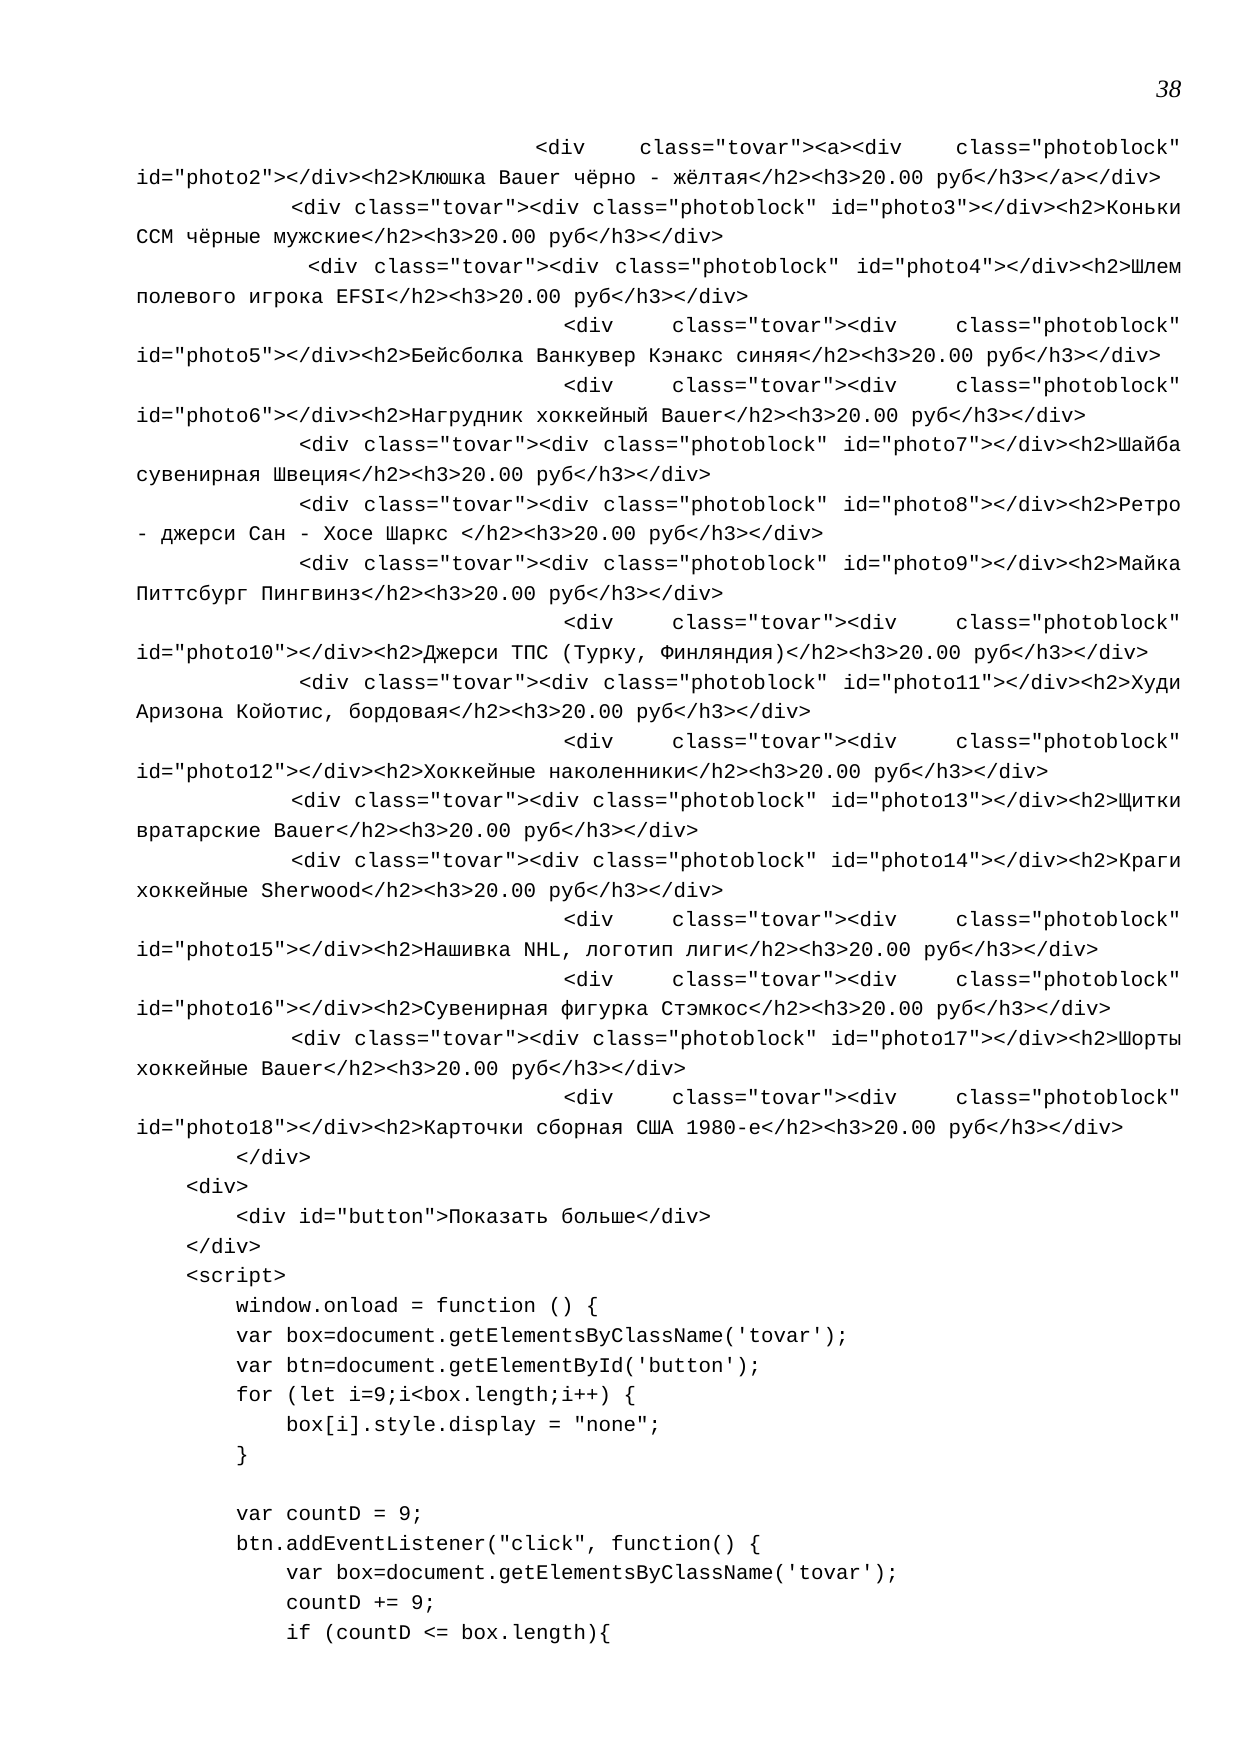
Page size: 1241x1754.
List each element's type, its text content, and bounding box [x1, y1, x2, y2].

text <div class="tovar"><div class="photoblock" id="photo13"></div><h2>Щитки вратарские Bauer</h2><h3>20.00 руб</h3></div> [136, 784, 1181, 844]
text <div class="tovar"><div class="photoblock" id="photo16"></div><h2>Сувенирная фигурка Стэмкос</h2><h3>20.00 руб</h3></div> [136, 963, 1181, 1022]
text if (countD <= box.length){ [136, 1616, 1181, 1645]
text var btn=document.getElementById('button'); [136, 1348, 1181, 1378]
text <div class="tovar"><div class="photoblock" id="photo15"></div><h2>Нашивка NHL, логотип лиги</h2><h3>20.00 руб</h3></div> [136, 903, 1181, 963]
text <div class="tovar"><div class="photoblock" id="photo6"></div><h2>Нагрудник хоккейный Bauer</h2><h3>20.00 руб</h3></div> [136, 369, 1181, 428]
text <div class="tovar"><div class="photoblock" id="photo10"></div><h2>Джерси ТПС (Турку, Финляндия)</h2><h3>20.00 руб</h3></div> [136, 606, 1181, 666]
text <div class="tovar"><div class="photoblock" id="photo7"></div><h2>Шайба сувенирная Швеция</h2><h3>20.00 руб</h3></div> [136, 428, 1181, 488]
text </div> [136, 1230, 1181, 1259]
text <div class="tovar"><div class="photoblock" id="photo8"></div><h2>Ретро - джерси Сан - Хосе Шаркс </h2><h3>20.00 руб</h3></div> [136, 488, 1181, 547]
text btn.addEventListener("click", function() { [136, 1527, 1181, 1556]
text <div id="button">Показать больше</div> [136, 1200, 1181, 1230]
text <div class="tovar"><div class="photoblock" id="photo12"></div><h2>Хоккейные наколенники</h2><h3>20.00 руб</h3></div> [136, 725, 1181, 784]
text <div class="tovar"><a><div class="photoblock" id="photo2"></div><h2>Клюшка Bauer чёрно - жёлтая</h2><h3>20.00 руб</h3></a></div> [136, 131, 1181, 191]
text countD += 9; [136, 1586, 1181, 1616]
text <script> [136, 1259, 1181, 1289]
text <div class="tovar"><div class="photoblock" id="photo3"></div><h2>Коньки CCM чёрные мужские</h2><h3>20.00 руб</h3></div> [136, 191, 1181, 250]
text <div class="tovar"><div class="photoblock" id="photo11"></div><h2>Худи Аризона Койотис, бордовая</h2><h3>20.00 руб</h3></div> [136, 666, 1181, 725]
text var box=document.getElementsByClassName('tovar'); [136, 1556, 1181, 1586]
text box[i].style.display = "none"; [136, 1408, 1181, 1438]
text <div class="tovar"><div class="photoblock" id="photo18"></div><h2>Карточки сборная США 1980-е</h2><h3>20.00 руб</h3></div> [136, 1081, 1181, 1141]
text <div class="tovar"><div class="photoblock" id="photo9"></div><h2>Майка Питтсбург Пингвинз</h2><h3>20.00 руб</h3></div> [136, 547, 1181, 606]
text for (let i=9;i<box.length;i++) { [136, 1378, 1181, 1408]
text } [136, 1438, 1181, 1467]
text </div> [136, 1141, 1181, 1170]
text <div class="tovar"><div class="photoblock" id="photo14"></div><h2>Краги хоккейные Sherwood</h2><h3>20.00 руб</h3></div> [136, 844, 1181, 903]
text window.onload = function () { [136, 1289, 1181, 1319]
text <div> [136, 1170, 1181, 1200]
text <div class="tovar"><div class="photoblock" id="photo17"></div><h2>Шорты хоккейные Bauer</h2><h3>20.00 руб</h3></div> [136, 1022, 1181, 1081]
text <div class="tovar"><div class="photoblock" id="photo5"></div><h2>Бейсболка Ванкувер Кэнакс синяя</h2><h3>20.00 руб</h3></div> [136, 309, 1181, 369]
text var box=document.getElementsByClassName('tovar'); [136, 1319, 1181, 1348]
text var countD = 9; [136, 1497, 1181, 1527]
text <div class="tovar"><div class="photoblock" id="photo4"></div><h2>Шлем полевого игрока EFSI</h2><h3>20.00 руб</h3></div> [136, 250, 1181, 309]
